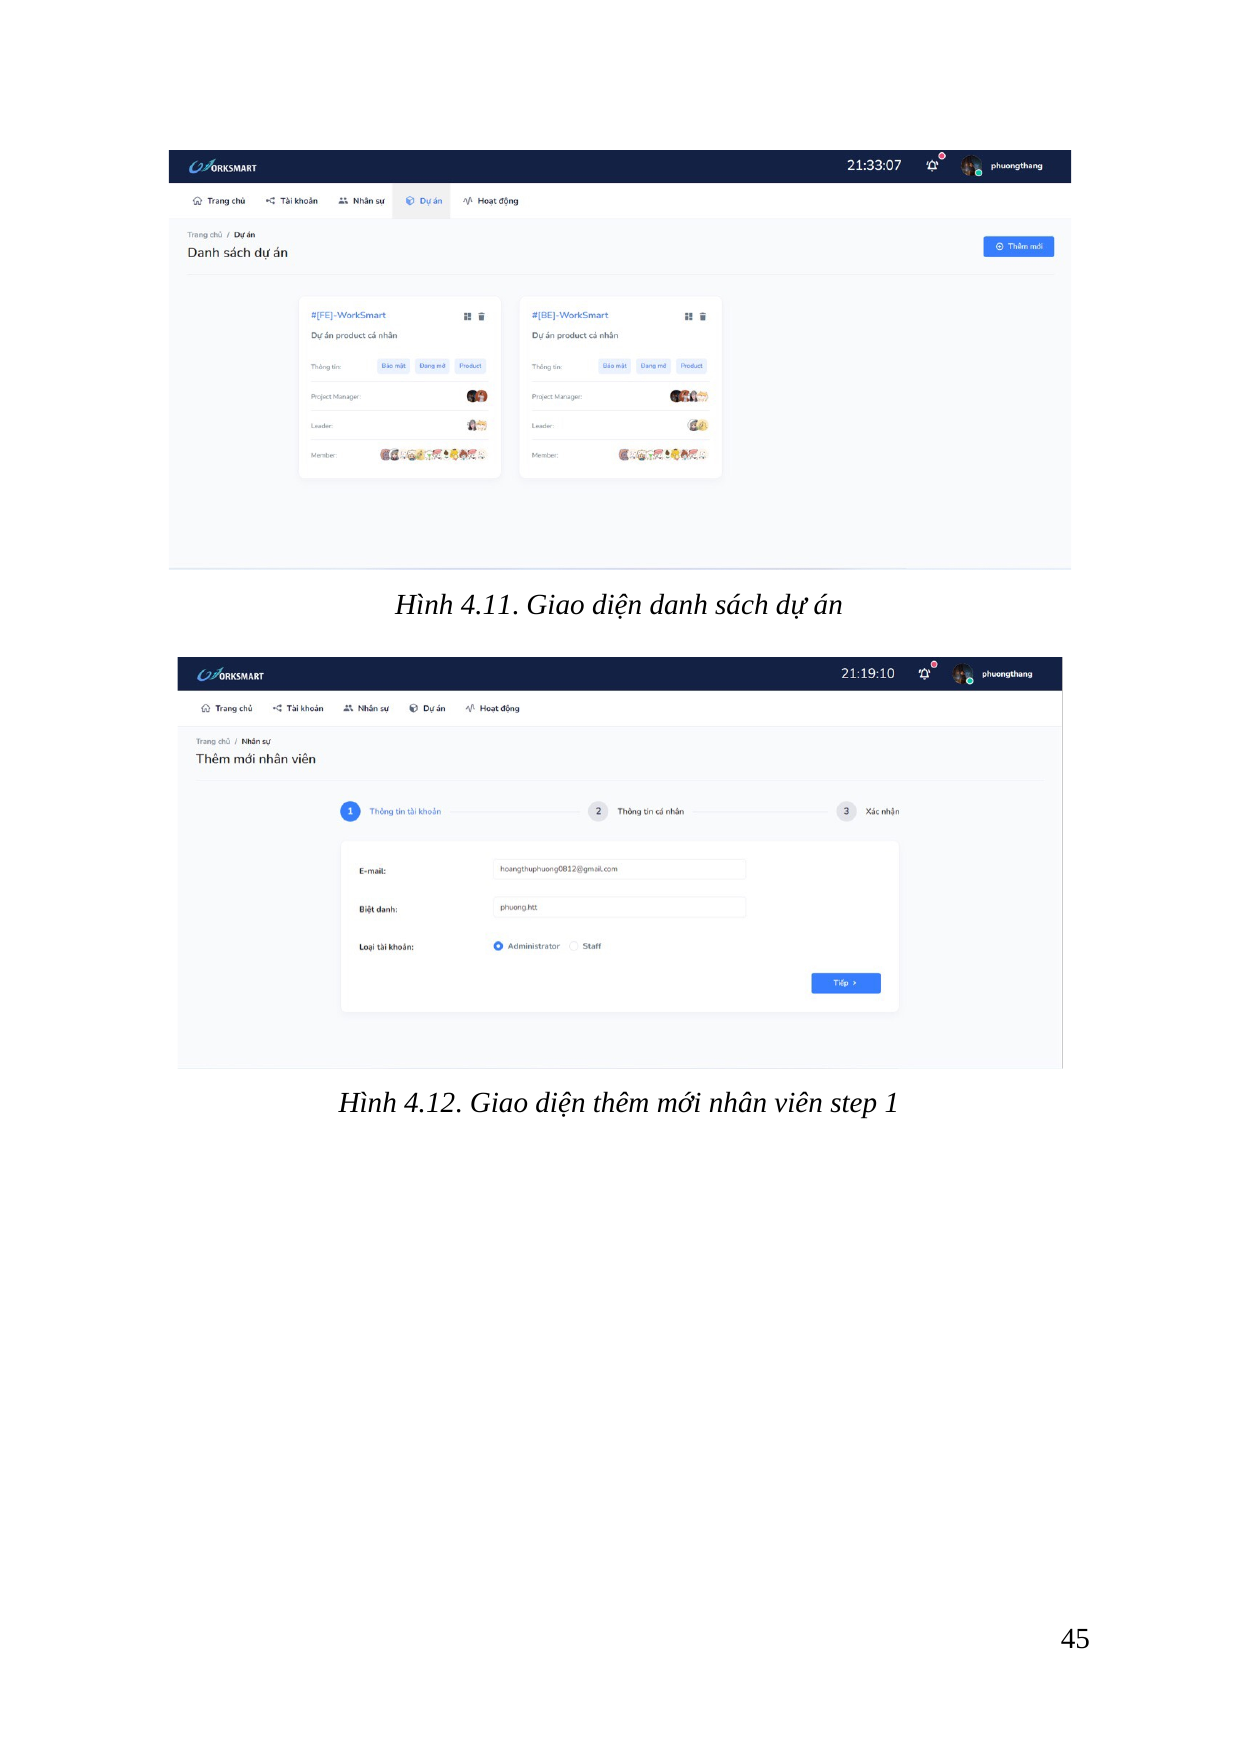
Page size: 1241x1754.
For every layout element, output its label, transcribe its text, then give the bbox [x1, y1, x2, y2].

picture [177, 657, 1063, 1069]
text Hình 4.11. Giao diện danh sách dự án [150, 587, 1090, 620]
picture [168, 150, 1072, 570]
text Hình 4.12. Giao diện thêm mới nhân viên step 1 [150, 1085, 1090, 1119]
